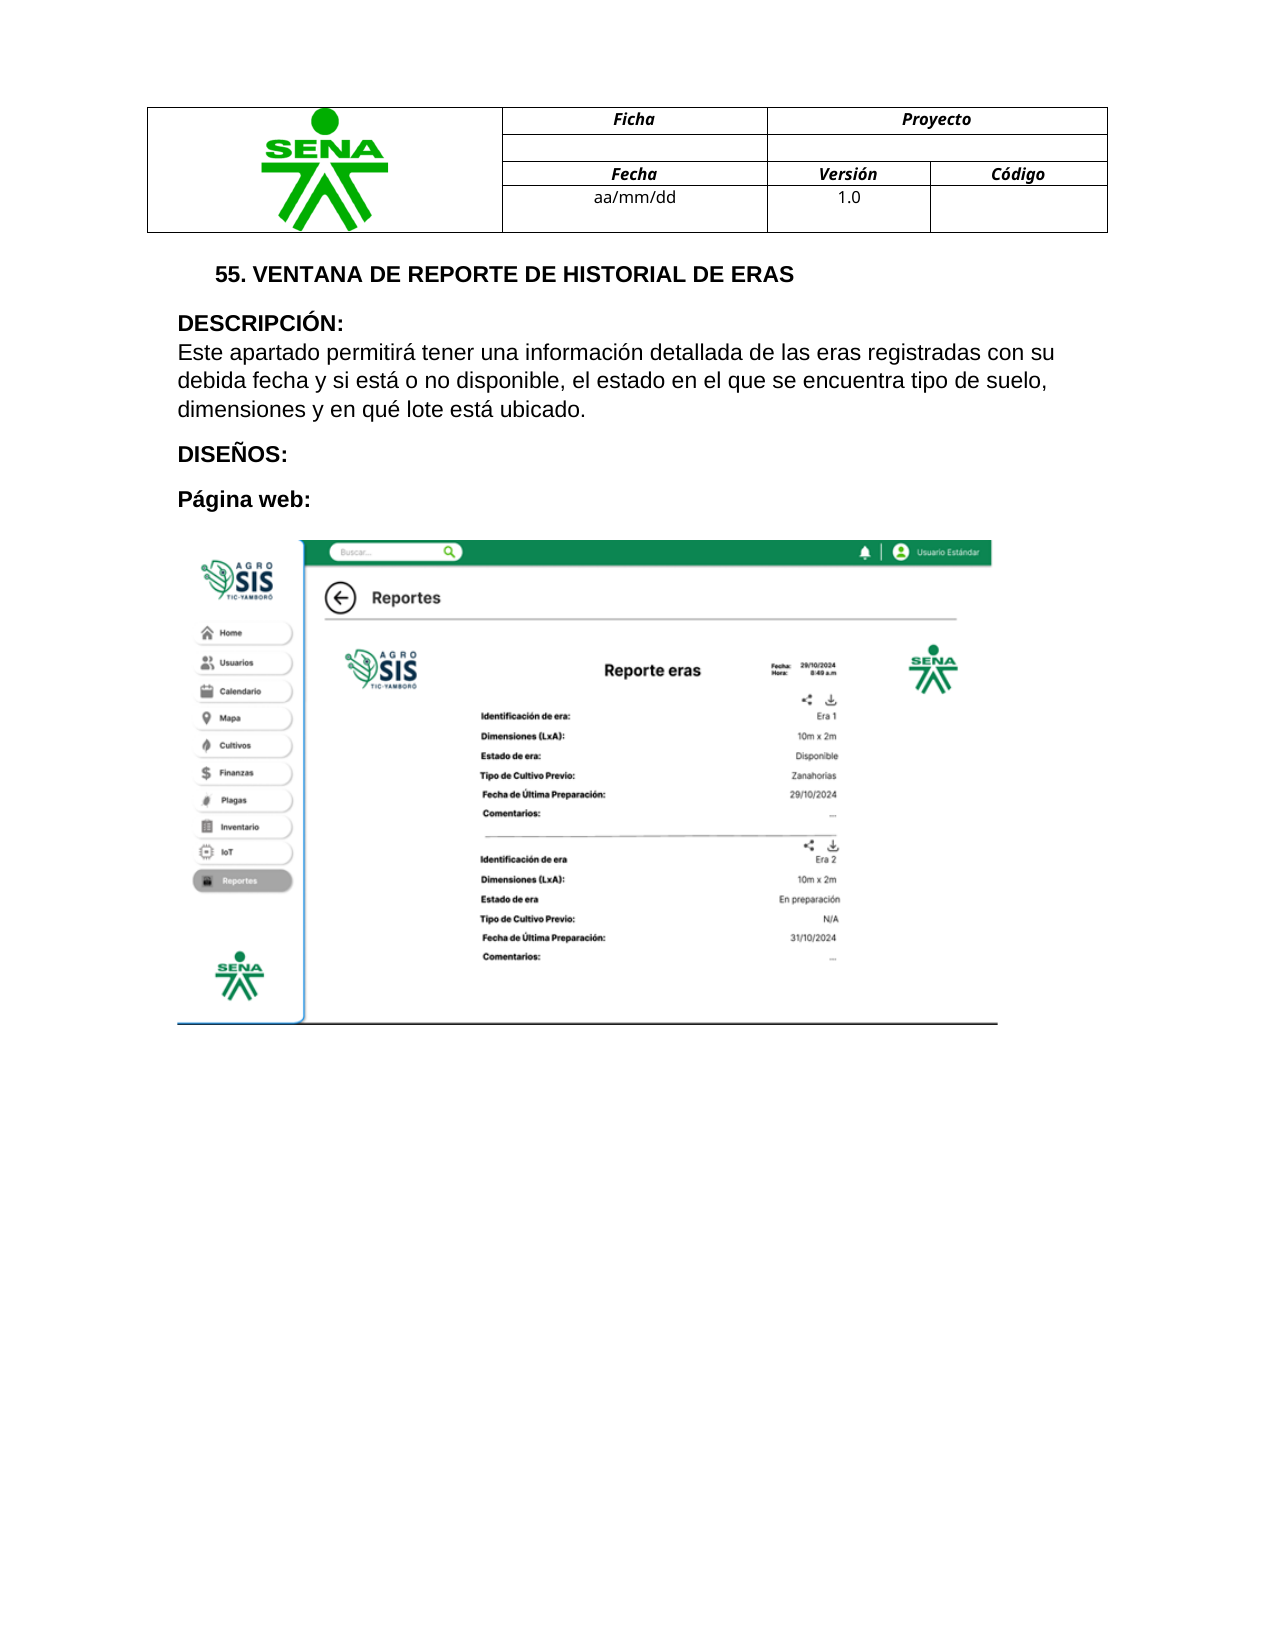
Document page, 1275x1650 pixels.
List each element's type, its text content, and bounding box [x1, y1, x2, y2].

subtitle VENTANA DE REPORTE DE HISTORIAL DE ERAS [215, 261, 1098, 287]
text Este apartado permitirá tener una información detallada de las eras registradas con su debida fecha y si está o no disponible, el estado en el que se encuentra tipo de suelo, dimensiones y en qué lote está ubicado. [177, 339, 1098, 422]
picture [177, 540, 998, 1025]
text Página web: [177, 486, 1098, 512]
subtitle DESCRIPCIÓN: [177, 310, 1098, 337]
picture [261, 107, 389, 232]
text DISEÑOS: [177, 441, 1098, 467]
